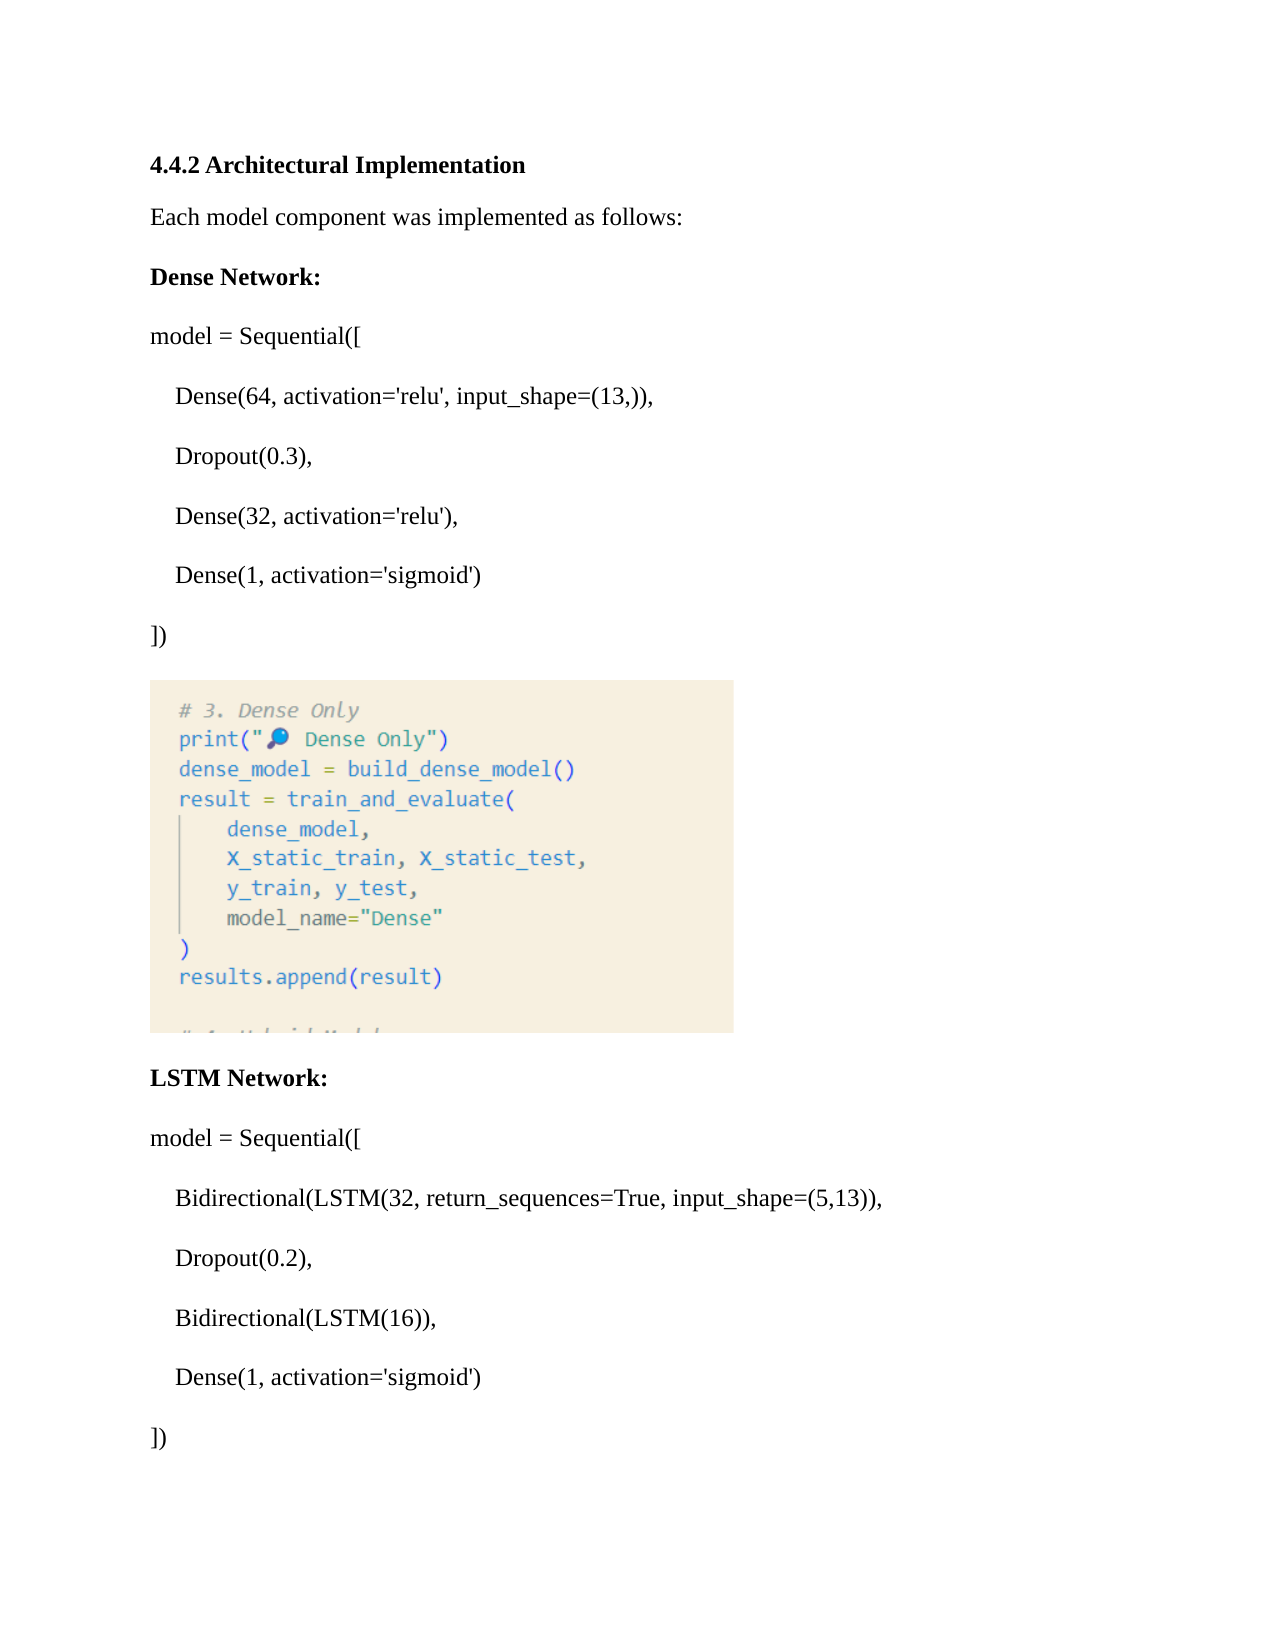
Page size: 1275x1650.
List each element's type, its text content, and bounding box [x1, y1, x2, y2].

text Dense(1, activation='sigmoid') [150, 561, 1125, 589]
text Bidirectional(LSTM(16)), [150, 1303, 1125, 1331]
text Dense(64, activation='relu', input_shape=(13,)), [150, 381, 1125, 410]
text Dense(1, activation='sigmoid') [150, 1362, 1125, 1391]
text model = Sequential([ [150, 321, 1125, 350]
text Dropout(0.2), [150, 1243, 1125, 1272]
text Each model component was implemented as follows: [150, 202, 1125, 231]
text Dense(32, activation='relu'), [150, 501, 1125, 529]
text ]) [150, 1422, 1125, 1451]
text Dropout(0.3), [150, 441, 1125, 470]
text Bidirectional(LSTM(32, return_sequences=True, input_shape=(5,13)), [150, 1183, 1125, 1212]
text model = Sequential([ [150, 1123, 1125, 1152]
picture [150, 680, 734, 1033]
text LSTM Network: [150, 1063, 1125, 1092]
subtitle 4.4.2 Architectural Implementation [150, 150, 1125, 179]
text ]) [150, 620, 1125, 649]
text Dense Network: [150, 262, 1125, 290]
